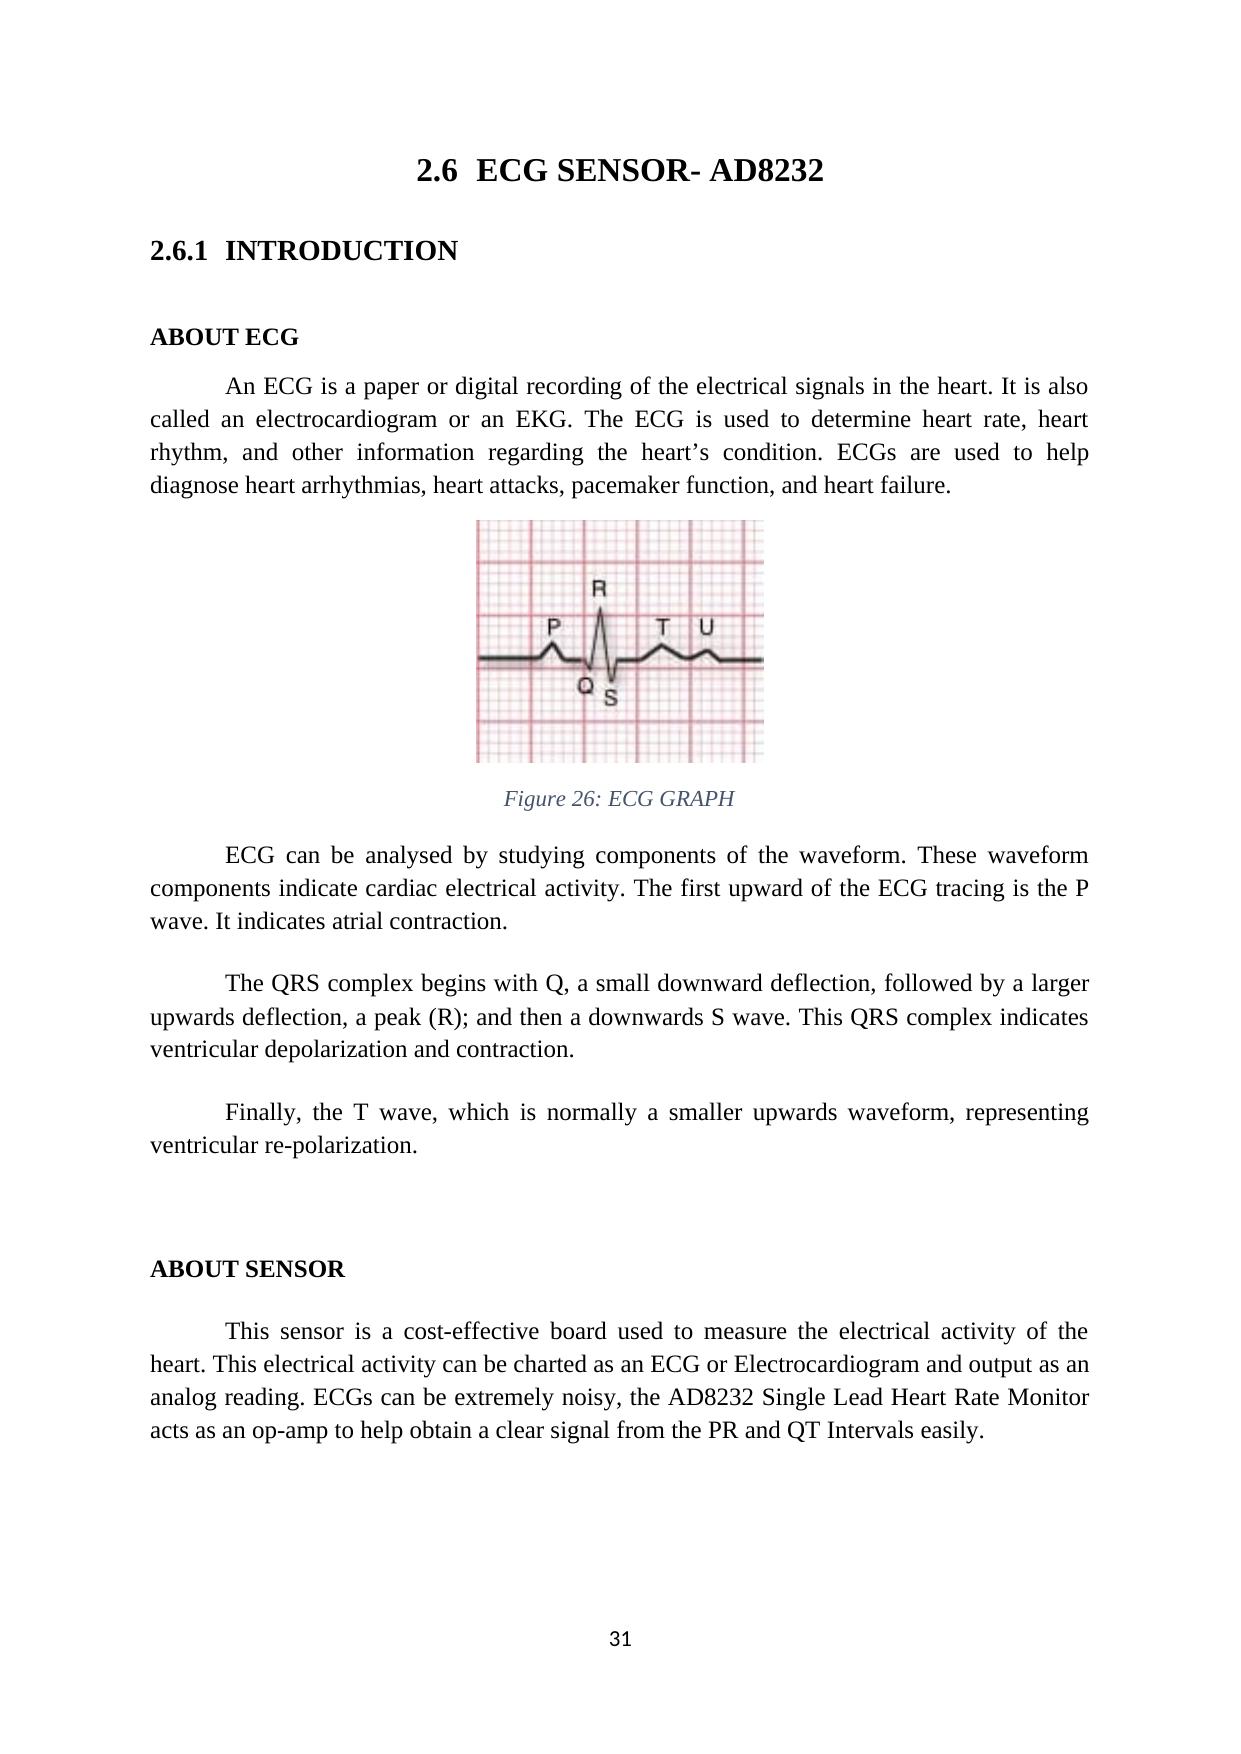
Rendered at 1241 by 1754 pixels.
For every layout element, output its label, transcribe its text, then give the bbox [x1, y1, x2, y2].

text ECG can be analysed by studying components of the waveform. These waveform components indicate cardiac electrical activity. The first upward of the ECG tracing is the P wave. It indicates atrial contraction. [150, 840, 1090, 935]
text This sensor is a cost-effective board used to measure the electrical activity of the heart. This electrical activity can be charted as an ECG or Electrocardiogram and output as an analog reading. ECGs can be extremely noisy, the AD8232 Single Lead Heart Rate Monitor acts as an op-amp to help obtain a clear signal from the PR and QT Intervals easily. [150, 1316, 1090, 1444]
text Finally, the T wave, which is normally a smaller upwards waveform, representing ventricular re-polarization. [150, 1097, 1090, 1158]
text An ECG is a paper or digital recording of the electrical signals in the heart. It is also called an electrocardiogram or an EKG. The ECG is used to determine heart rate, heart rhythm, and other information regarding the heart’s condition. ECGs are used to help diagnose heart arrhythmias, heart attacks, pacemaker function, and heart failure. [150, 371, 1090, 499]
list ECG SENSOR- AD8232 [150, 150, 1090, 188]
list INTRODUCTION [150, 233, 1090, 266]
text ABOUT ECG [150, 322, 1090, 350]
text The QRS complex begins with Q, a small downward deflection, followed by a larger upwards deflection, a peak (R); and then a downwards S wave. This QRS complex indicates ventricular depolarization and contraction. [150, 968, 1090, 1063]
text ABOUT SENSOR [150, 1254, 1090, 1283]
text Figure 26: ECG GRAPH [150, 785, 1090, 811]
picture [476, 520, 764, 763]
